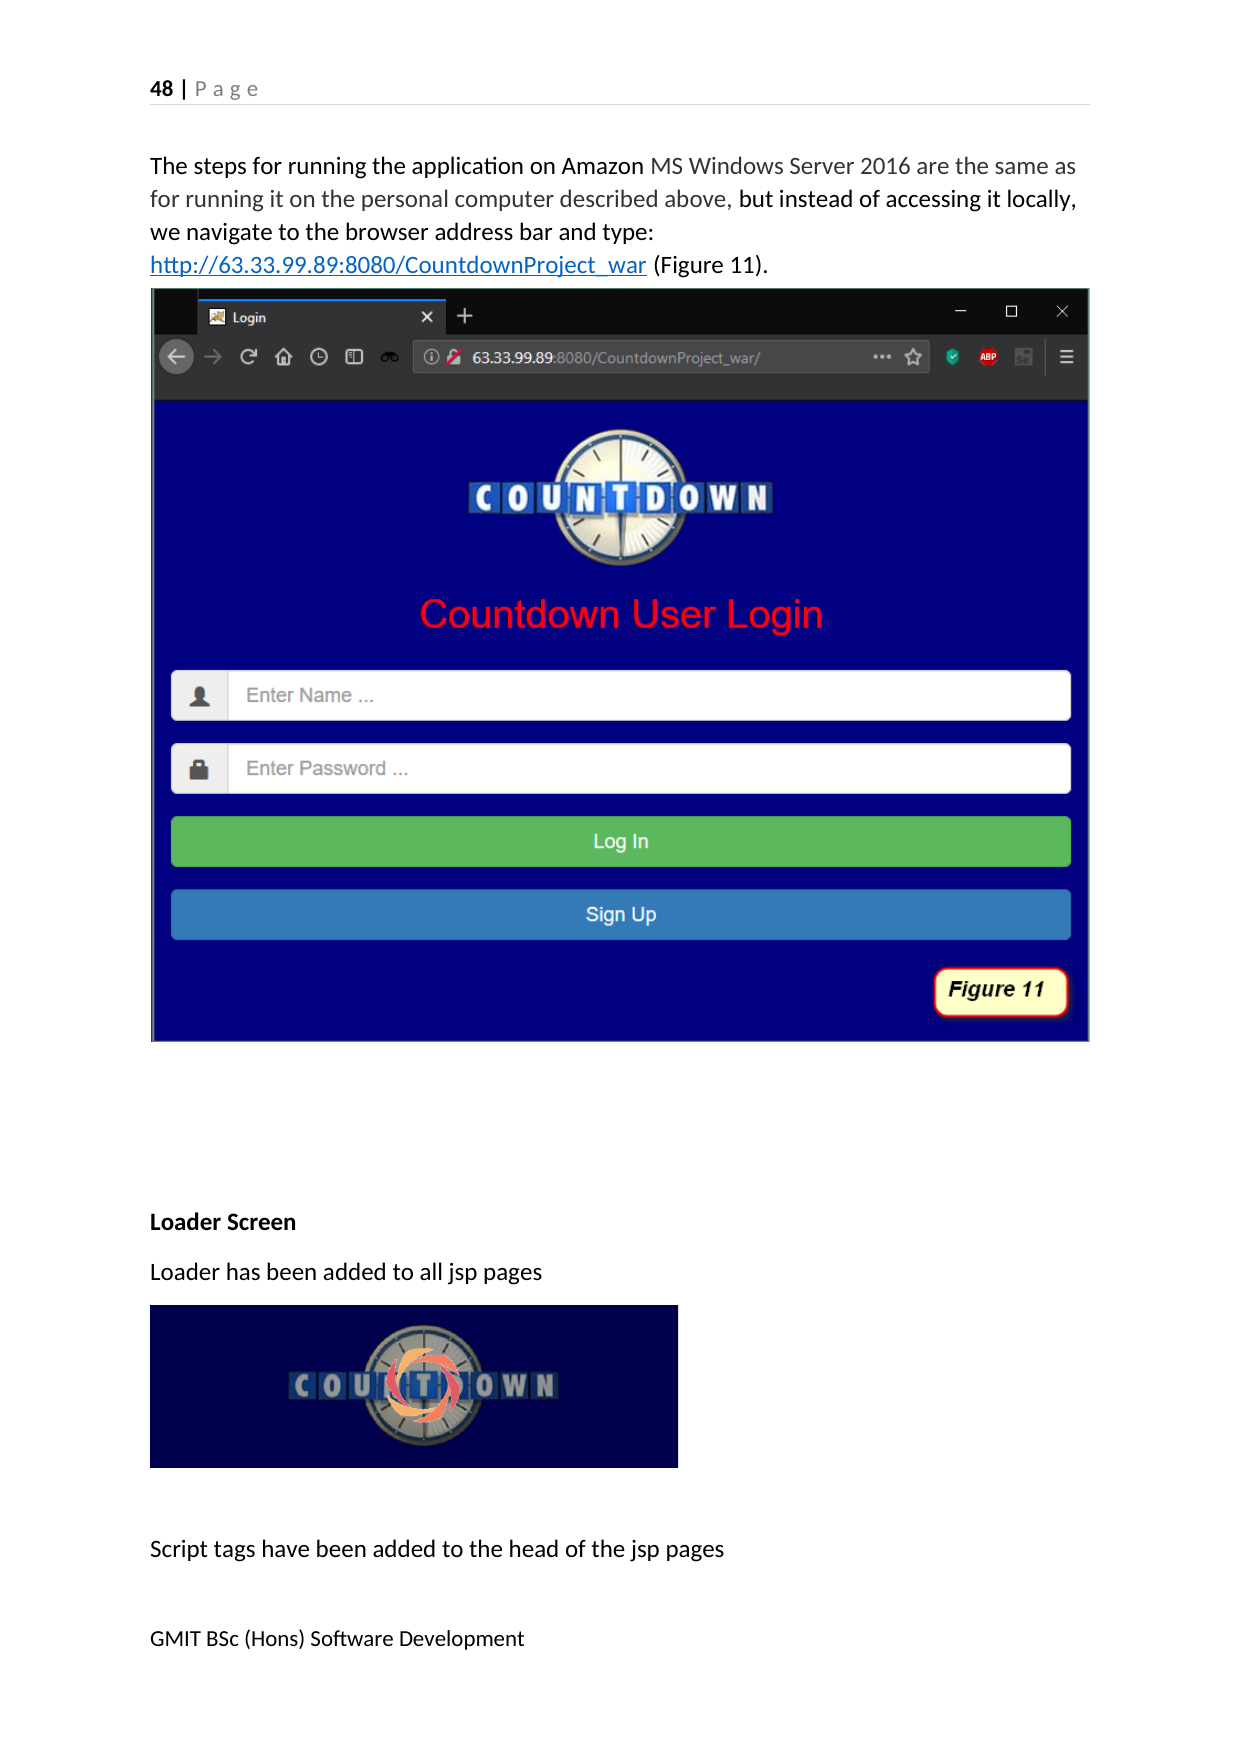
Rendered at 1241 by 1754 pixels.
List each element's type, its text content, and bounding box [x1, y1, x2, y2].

text The steps for running the application on Amazon MS Windows Server 2016 are the same as for running it on the personal computer described above, but instead of accessing it locally, we navigate to the browser address bar and type: http://63.33.99.89:8080/CountdownProject_war (Figure 11). [150, 150, 1090, 279]
text Loader Screen [150, 1206, 1090, 1237]
text Script tags have been added to the head of the jsp pages [150, 1533, 1090, 1564]
text Loader has been added to all jsp pages [150, 1256, 1090, 1286]
picture [150, 1305, 679, 1468]
picture [150, 288, 1090, 1042]
